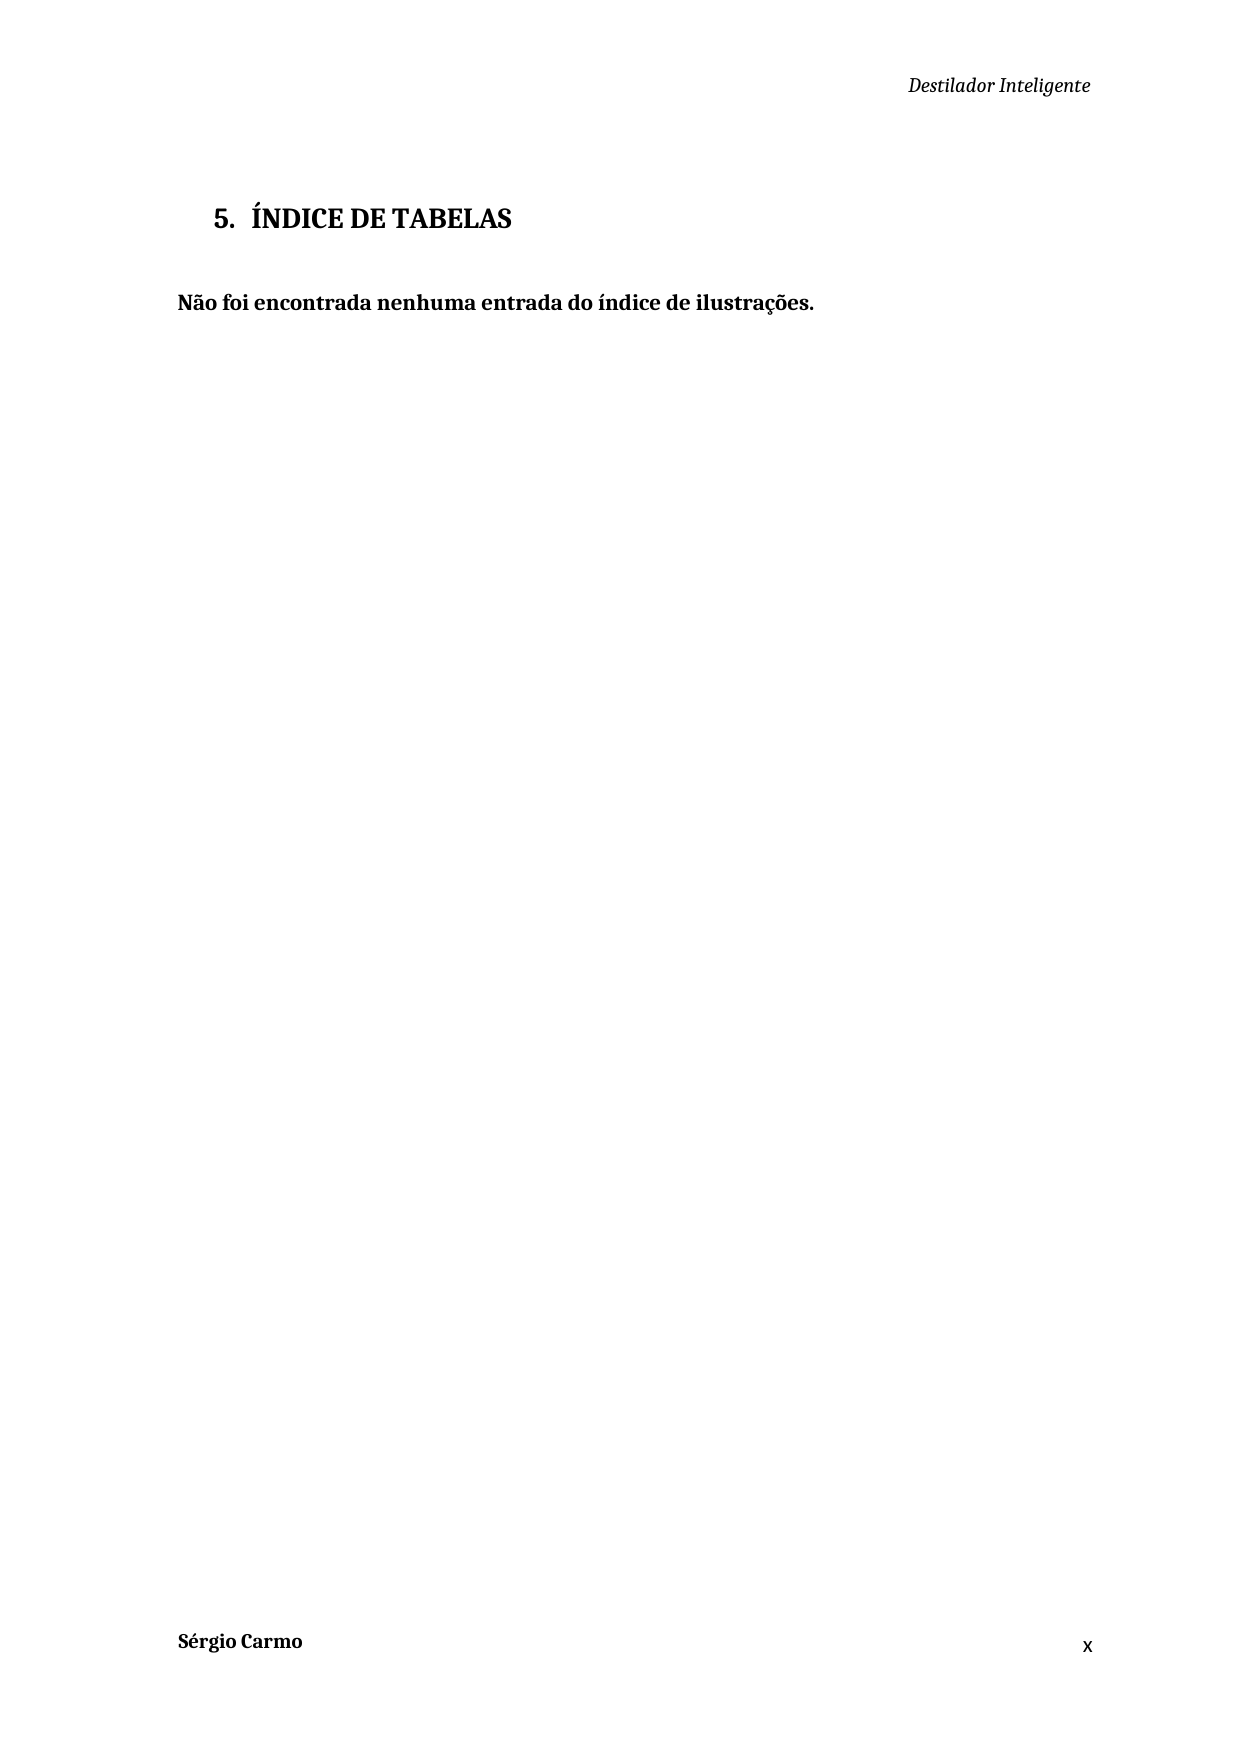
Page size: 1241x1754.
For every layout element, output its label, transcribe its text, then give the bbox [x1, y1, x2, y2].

text ÍNDICE DE TABELAS [213, 202, 1092, 236]
text Não foi encontrada nenhuma entrada do índice de ilustrações. [177, 290, 1092, 316]
